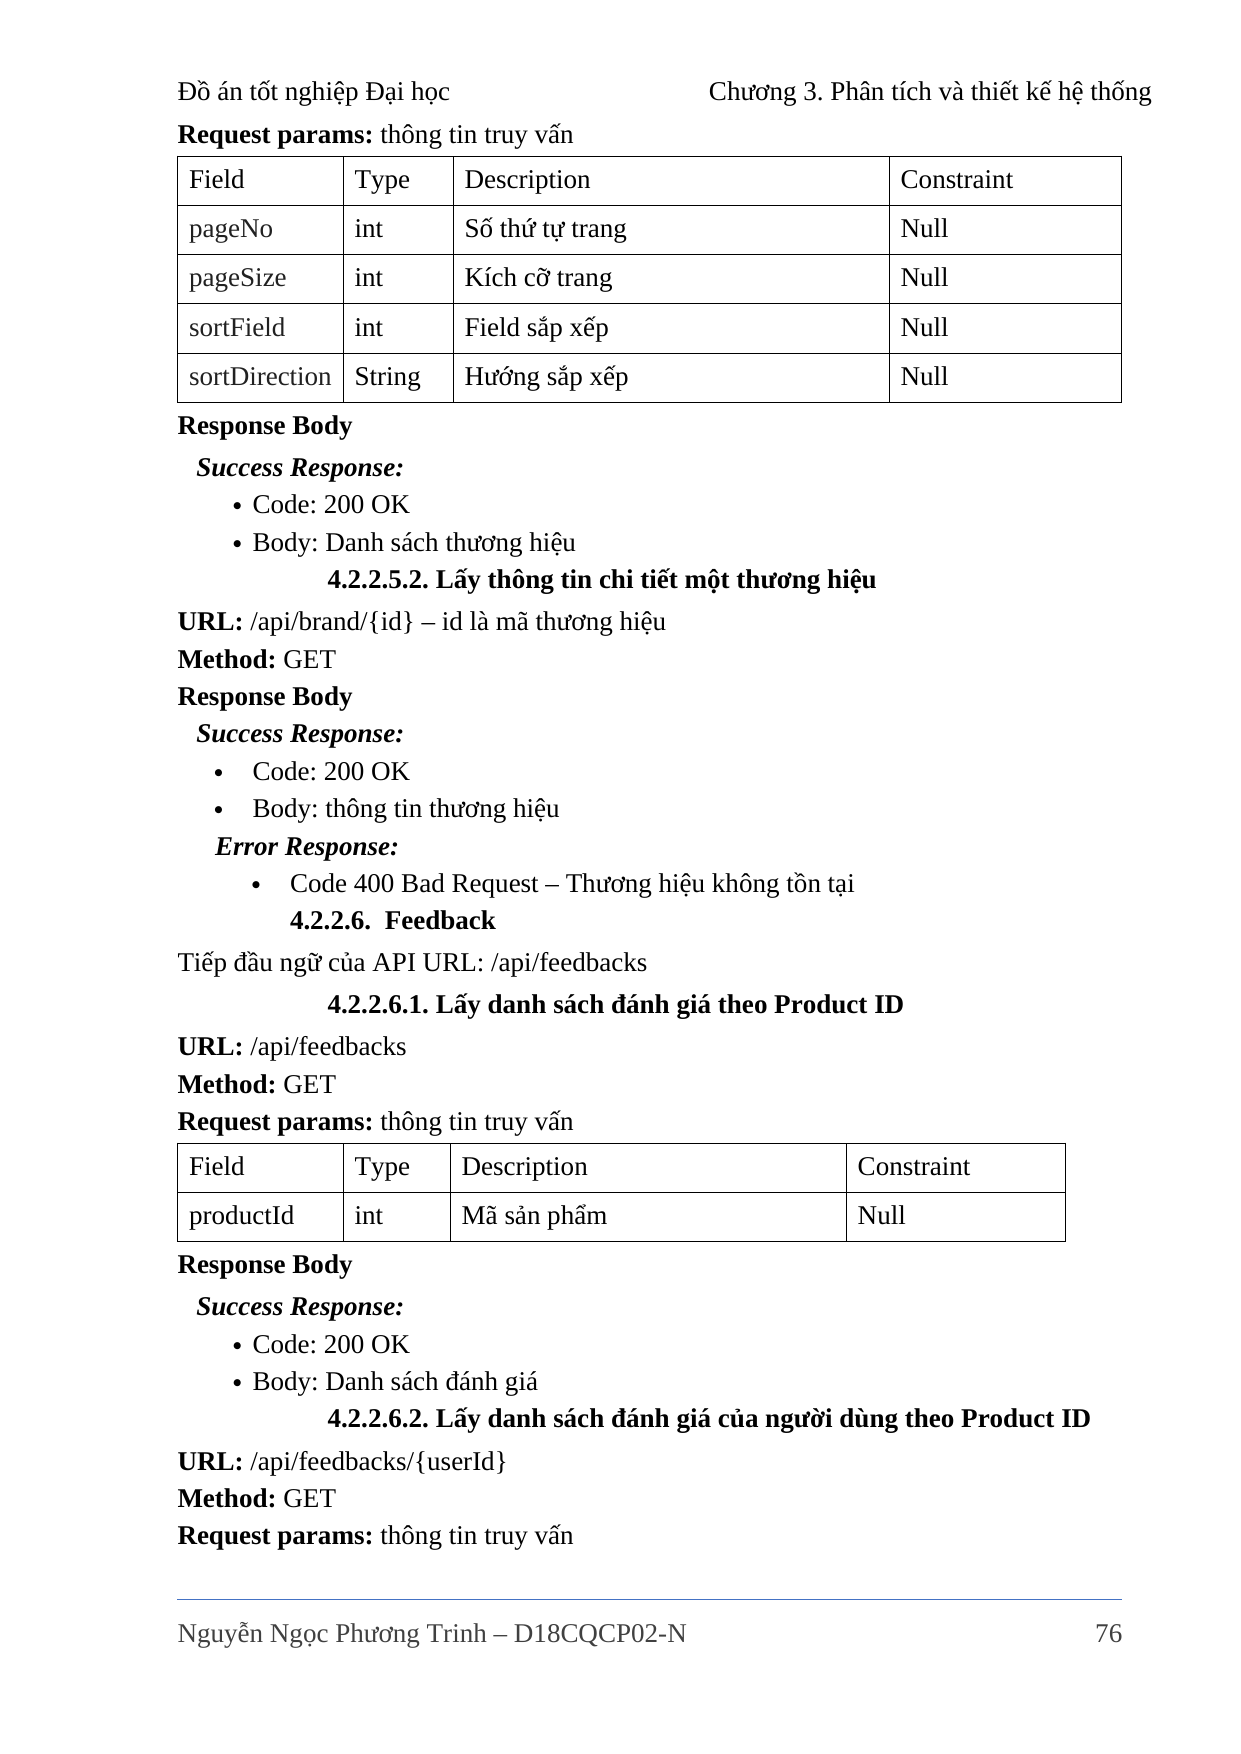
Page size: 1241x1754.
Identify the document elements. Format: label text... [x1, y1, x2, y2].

text Success Response: [196, 451, 1122, 482]
list Code: 200 OK [233, 1328, 1122, 1359]
table_cell sortDirection [178, 354, 343, 402]
text Method: GET [177, 1482, 1122, 1513]
table_cell Null [890, 206, 1121, 254]
list Code: 200 OK [233, 488, 1122, 520]
text Success Response: [196, 717, 1122, 749]
table_cell Kích cỡ trang [454, 255, 889, 303]
list Body: Danh sách thương hiệu [233, 526, 1122, 557]
table_cell Null [890, 304, 1121, 353]
text URL: /api/brand/{id} – id là mã thương hiệu [177, 605, 1122, 636]
table_header Field [178, 1144, 343, 1192]
table_cell productId [178, 1193, 343, 1241]
text Tiếp đầu ngữ của API URL: /api/feedbacks [177, 946, 1122, 978]
table_header Type [344, 1144, 450, 1192]
text Response Body [177, 680, 1122, 711]
text Response Body [177, 1248, 1122, 1279]
table_cell String [344, 354, 453, 402]
subtitle Lấy danh sách đánh giá theo Product ID [327, 988, 1122, 1019]
text Response Body [177, 409, 1122, 440]
table_cell sortField [178, 304, 343, 353]
list Body: Danh sách đánh giá [233, 1365, 1122, 1396]
table_cell int [344, 1193, 450, 1241]
subtitle Feedback [290, 904, 1122, 936]
table_cell Null [890, 354, 1121, 402]
table_header Constraint [847, 1144, 1065, 1192]
list Code 400 Bad Request – Thương hiệu không tồn tại [252, 867, 1122, 898]
table_cell Mã sản phẩm [451, 1193, 846, 1241]
text Success Response: [196, 1290, 1122, 1322]
table_cell int [344, 304, 453, 353]
text Method: GET [177, 643, 1122, 674]
table_cell Số thứ tự trang [454, 206, 889, 254]
list Body: thông tin thương hiệu [215, 792, 1122, 823]
text Error Response: [215, 830, 1122, 861]
text URL: /api/feedbacks/{userId} [177, 1444, 1122, 1476]
text Request params: thông tin truy vấn [177, 1519, 1122, 1551]
table_header Type [344, 157, 453, 205]
table_header Description [451, 1144, 846, 1192]
table_cell int [344, 206, 453, 254]
text Request params: thông tin truy vấn [177, 118, 1122, 149]
table_cell Field sắp xếp [454, 304, 889, 353]
text URL: /api/feedbacks [177, 1030, 1122, 1062]
table_cell pageNo [178, 206, 343, 254]
table_cell pageSize [178, 255, 343, 303]
list Code: 200 OK [215, 755, 1122, 786]
subtitle Lấy danh sách đánh giá của người dùng theo Product ID [327, 1403, 1122, 1434]
table_cell Null [890, 255, 1121, 303]
text Request params: thông tin truy vấn [177, 1105, 1122, 1136]
table_cell int [344, 255, 453, 303]
text Method: GET [177, 1068, 1122, 1099]
subtitle Lấy thông tin chi tiết một thương hiệu [327, 563, 1122, 594]
table_header Field [178, 157, 343, 205]
table_header Description [454, 157, 889, 205]
table_header Constraint [890, 157, 1121, 205]
table_cell Hướng sắp xếp [454, 354, 889, 402]
table_cell Null [847, 1193, 1065, 1241]
